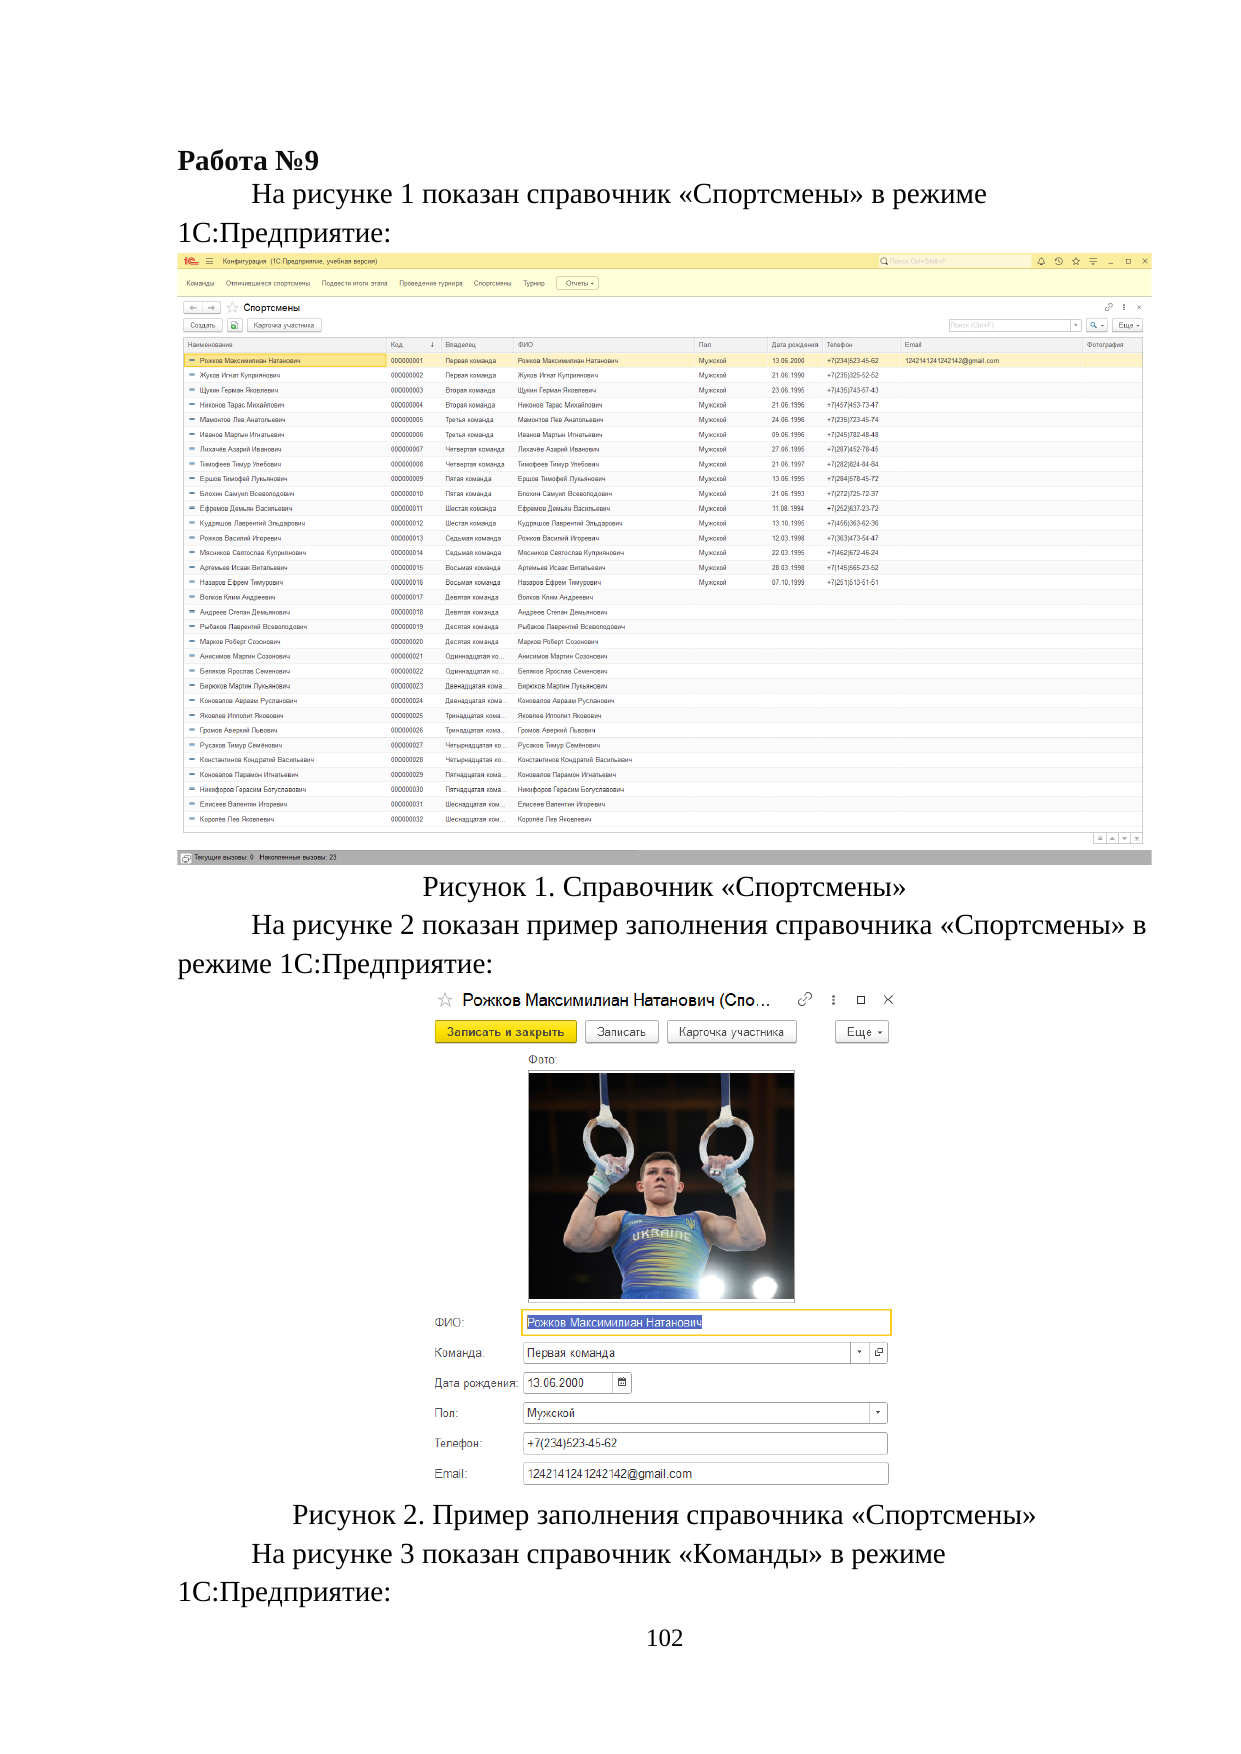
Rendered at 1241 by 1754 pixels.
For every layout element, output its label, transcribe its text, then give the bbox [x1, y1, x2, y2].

text Рисунок 1. Справочник «Спортсмены» [177, 869, 1152, 902]
text На рисунке 1 показан справочник «Спортсмены» в режиме 1С:Предприятие: [177, 177, 1152, 249]
text Рисунок 2. Пример заполнения справочника «Спортсмены» [177, 1497, 1152, 1531]
picture [177, 253, 1152, 865]
subtitle Работа №9 [177, 143, 1152, 177]
text На рисунке 3 показан справочник «Команды» в режиме 1С:Предприятие: [177, 1536, 1152, 1608]
text На рисунке 2 показан пример заполнения справочника «Спортсмены» в режиме 1С:Предприятие: [177, 907, 1152, 979]
picture [427, 984, 902, 1494]
